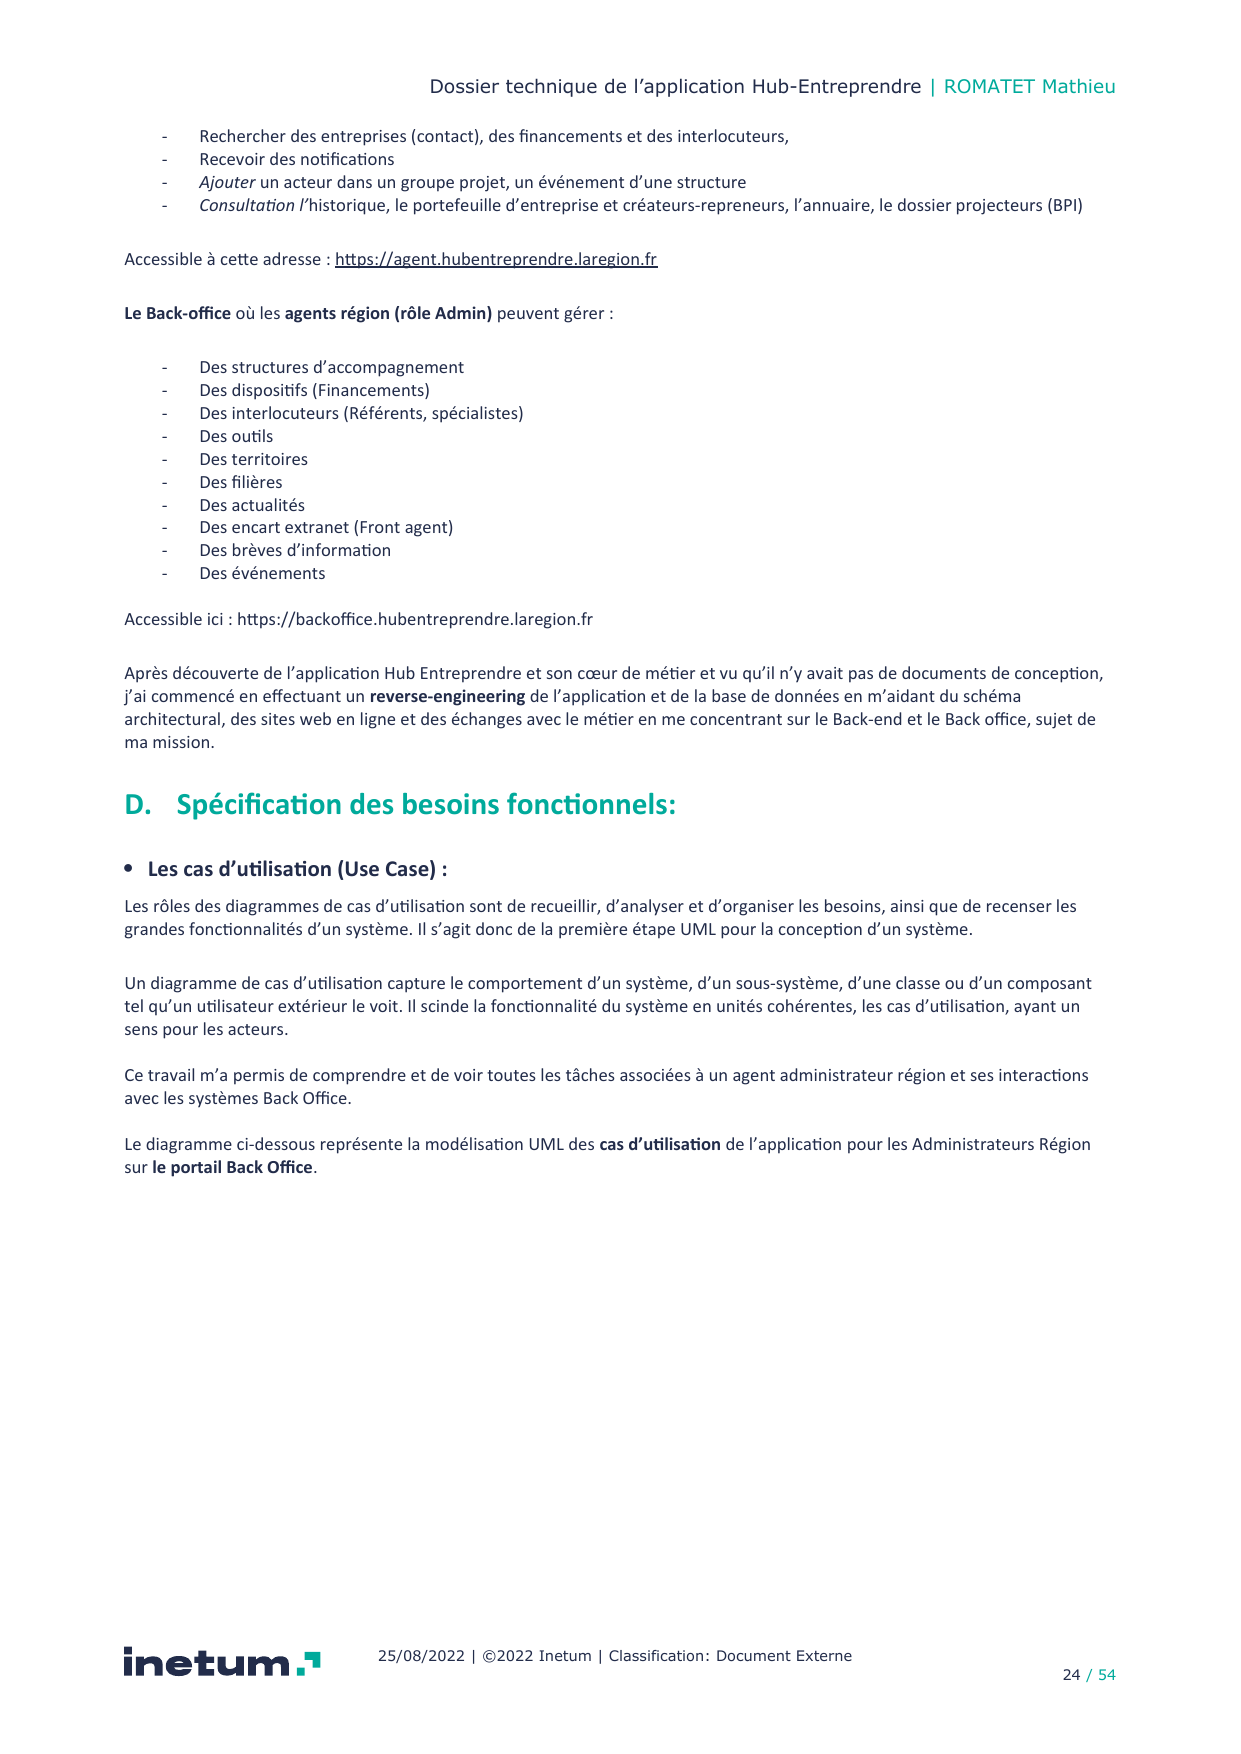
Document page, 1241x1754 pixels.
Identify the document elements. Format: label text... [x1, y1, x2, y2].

list Des dispositifs (Financements) [162, 378, 1116, 401]
text Accessible à cette adresse : https://agent.hubentreprendre.laregion.fr [124, 247, 1116, 270]
list Des territoires [162, 447, 1116, 470]
list Rechercher des entreprises (contact), des financements et des interlocuteurs, [162, 124, 1116, 147]
list Des événements [162, 562, 1116, 584]
list Des interlocuteurs (Référents, spécialistes) [162, 401, 1116, 424]
list Des encart extranet (Front agent) [162, 516, 1116, 539]
list Des actualités [162, 493, 1116, 516]
list Ajouter un acteur dans un groupe projet, un événement d’une structure [162, 170, 1116, 193]
text Les rôles des diagrammes de cas d’utilisation sont de recueillir, d’analyser et d’organiser les besoins, ainsi que de recenser les grandes fonctionnalités d’un système. Il s’agit donc de la première étape UML pour la conception d’un système. [124, 894, 1116, 940]
subtitle Spécification des besoins fonctionnels: [124, 784, 1116, 823]
list Des brèves d’information [162, 539, 1116, 562]
text Après découverte de l’application Hub Entreprendre et son cœur de métier et vu qu’il n’y avait pas de documents de conception, j’ai commencé en effectuant un reverse-engineering de l’application et de la base de données en m’aidant du schéma architectural, des sites web en ligne et des échanges avec le métier en me concentrant sur le Back-end et le Back office, sujet de ma mission. [124, 662, 1116, 753]
list Les cas d’utilisation (Use Case) : [124, 854, 1116, 882]
list Recevoir des notifications [162, 147, 1116, 170]
text Un diagramme de cas d’utilisation capture le comportement d’un système, d’un sous-système, d’une classe ou d’un composant tel qu’un utilisateur extérieur le voit. Il scinde la fonctionnalité du système en unités cohérentes, les cas d’utilisation, ayant un sens pour les acteurs. Ce travail m’a permis de comprendre et de voir toutes les tâches associées à un agent administrateur région et ses interactions avec les systèmes Back Office. Le diagramme ci-dessous représente la modélisation UML des cas d’utilisation de l’application pour les Administrateurs Région sur le portail Back Office. [124, 971, 1116, 1178]
list Accessible ici : https://backoffice.hubentreprendre.laregion.fr [124, 607, 1116, 630]
text Le Back-office où les agents région (rôle Admin) peuvent gérer : [124, 301, 1116, 324]
list Des filières [162, 470, 1116, 493]
list Des outils [162, 424, 1116, 447]
list Des structures d’accompagnement [162, 355, 1116, 378]
list Consultation l’historique, le portefeuille d’entreprise et créateurs-repreneurs, l’annuaire, le dossier projecteurs (BPI) [162, 193, 1116, 216]
